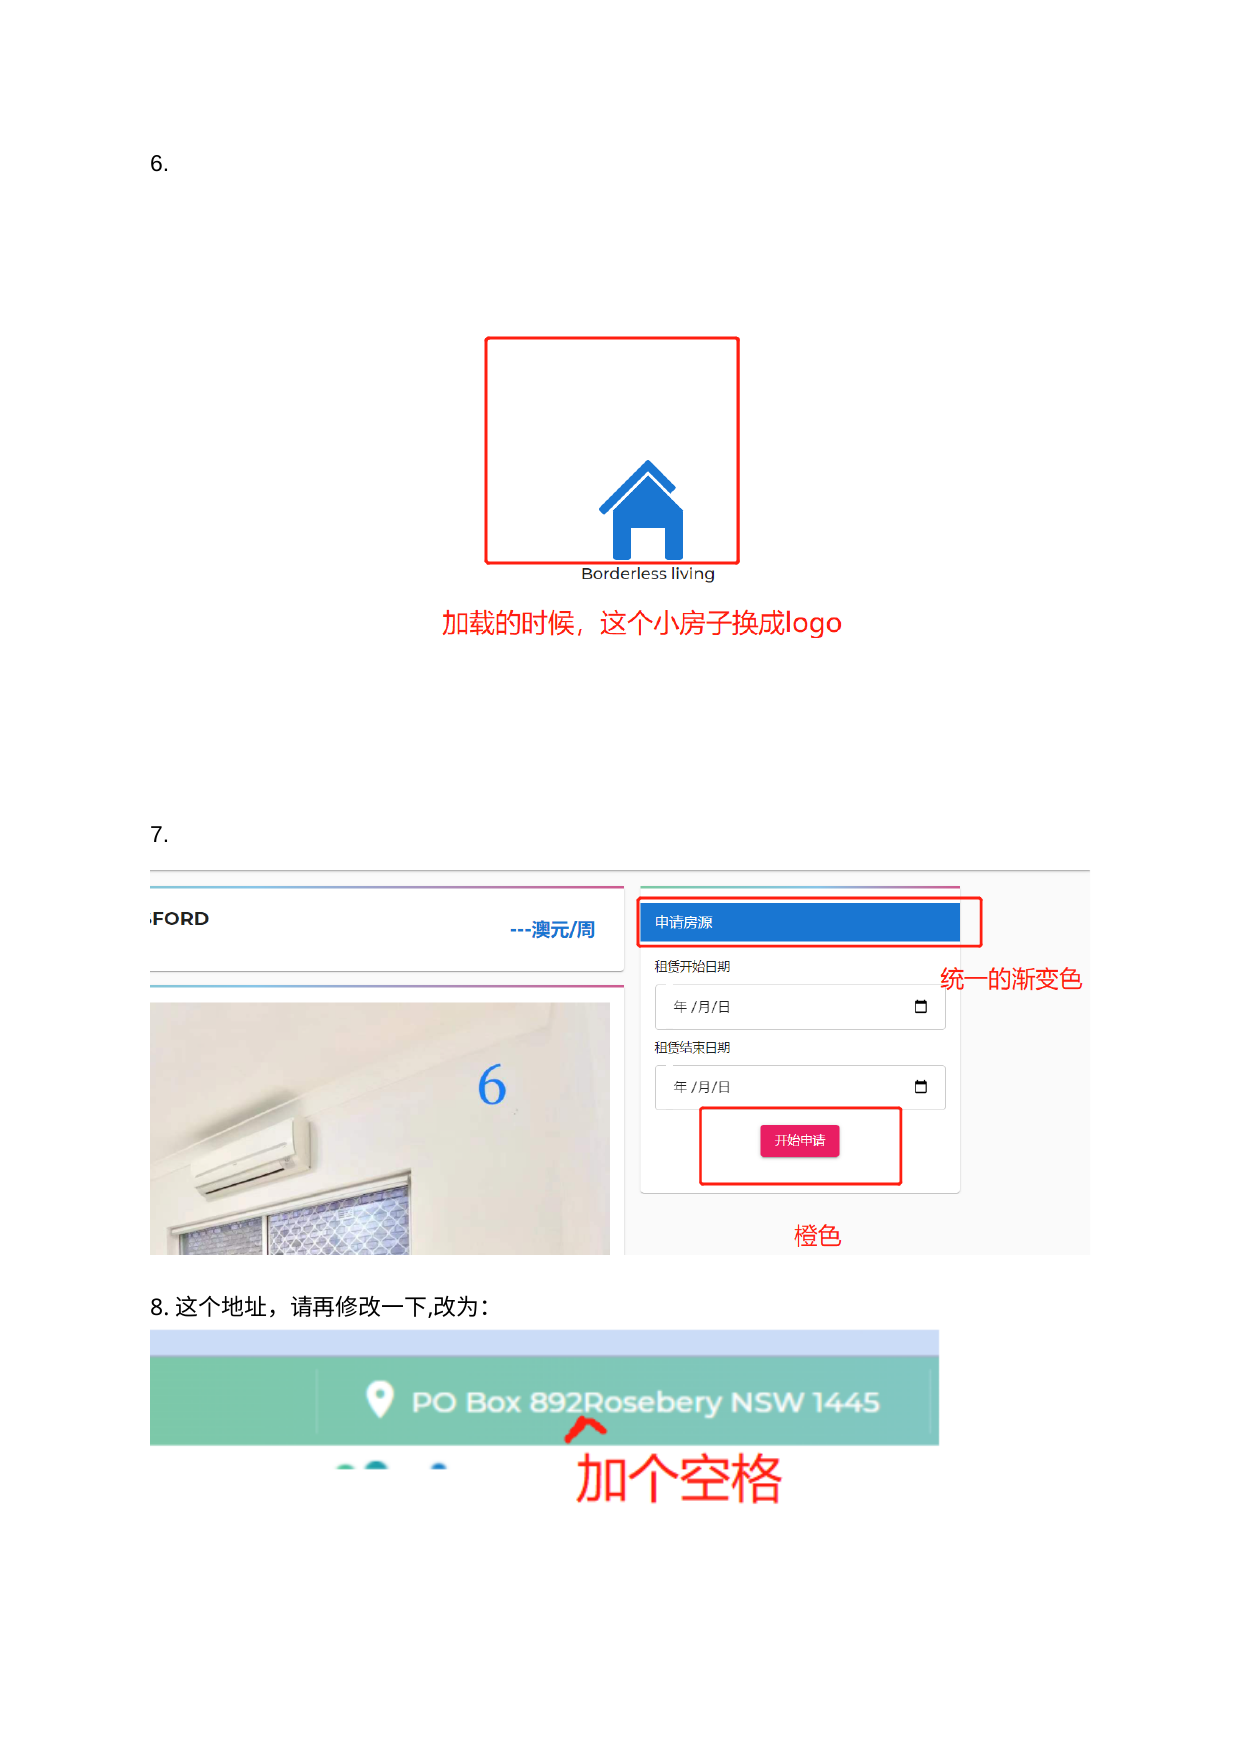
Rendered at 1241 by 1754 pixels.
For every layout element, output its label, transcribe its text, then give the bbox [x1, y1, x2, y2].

picture [150, 850, 1091, 1255]
picture [150, 1327, 944, 1526]
text 8. 这个地址，请再修改一下,改为： [150, 1289, 1090, 1322]
text 7. [150, 821, 1090, 850]
text 6. [150, 150, 1090, 180]
picture [150, 180, 1091, 787]
